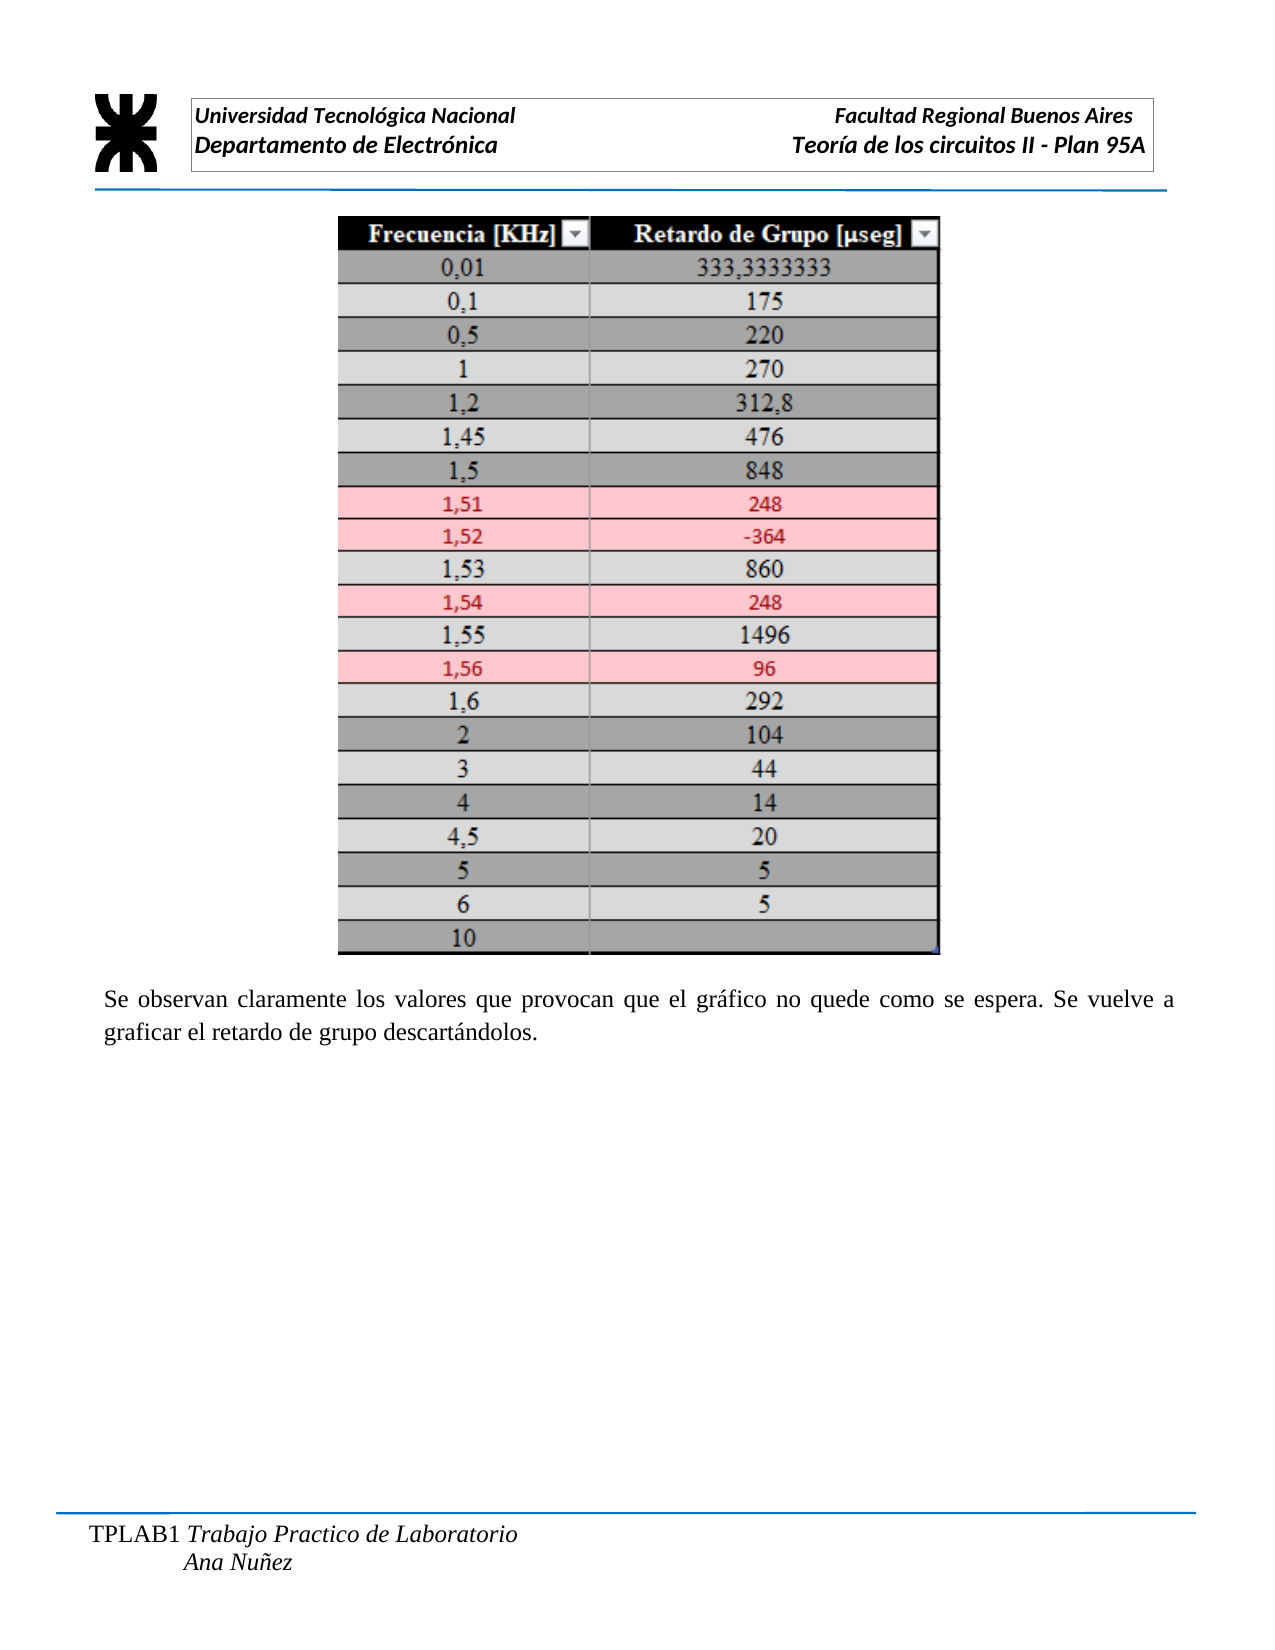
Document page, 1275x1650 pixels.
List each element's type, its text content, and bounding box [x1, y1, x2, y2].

picture [95, 94, 157, 172]
picture [338, 216, 942, 955]
text Se observan claramente los valores que provocan que el gráfico no quede como se espera. Se vuelve a graficar el retardo de grupo descartándolos. [103, 984, 1176, 1046]
